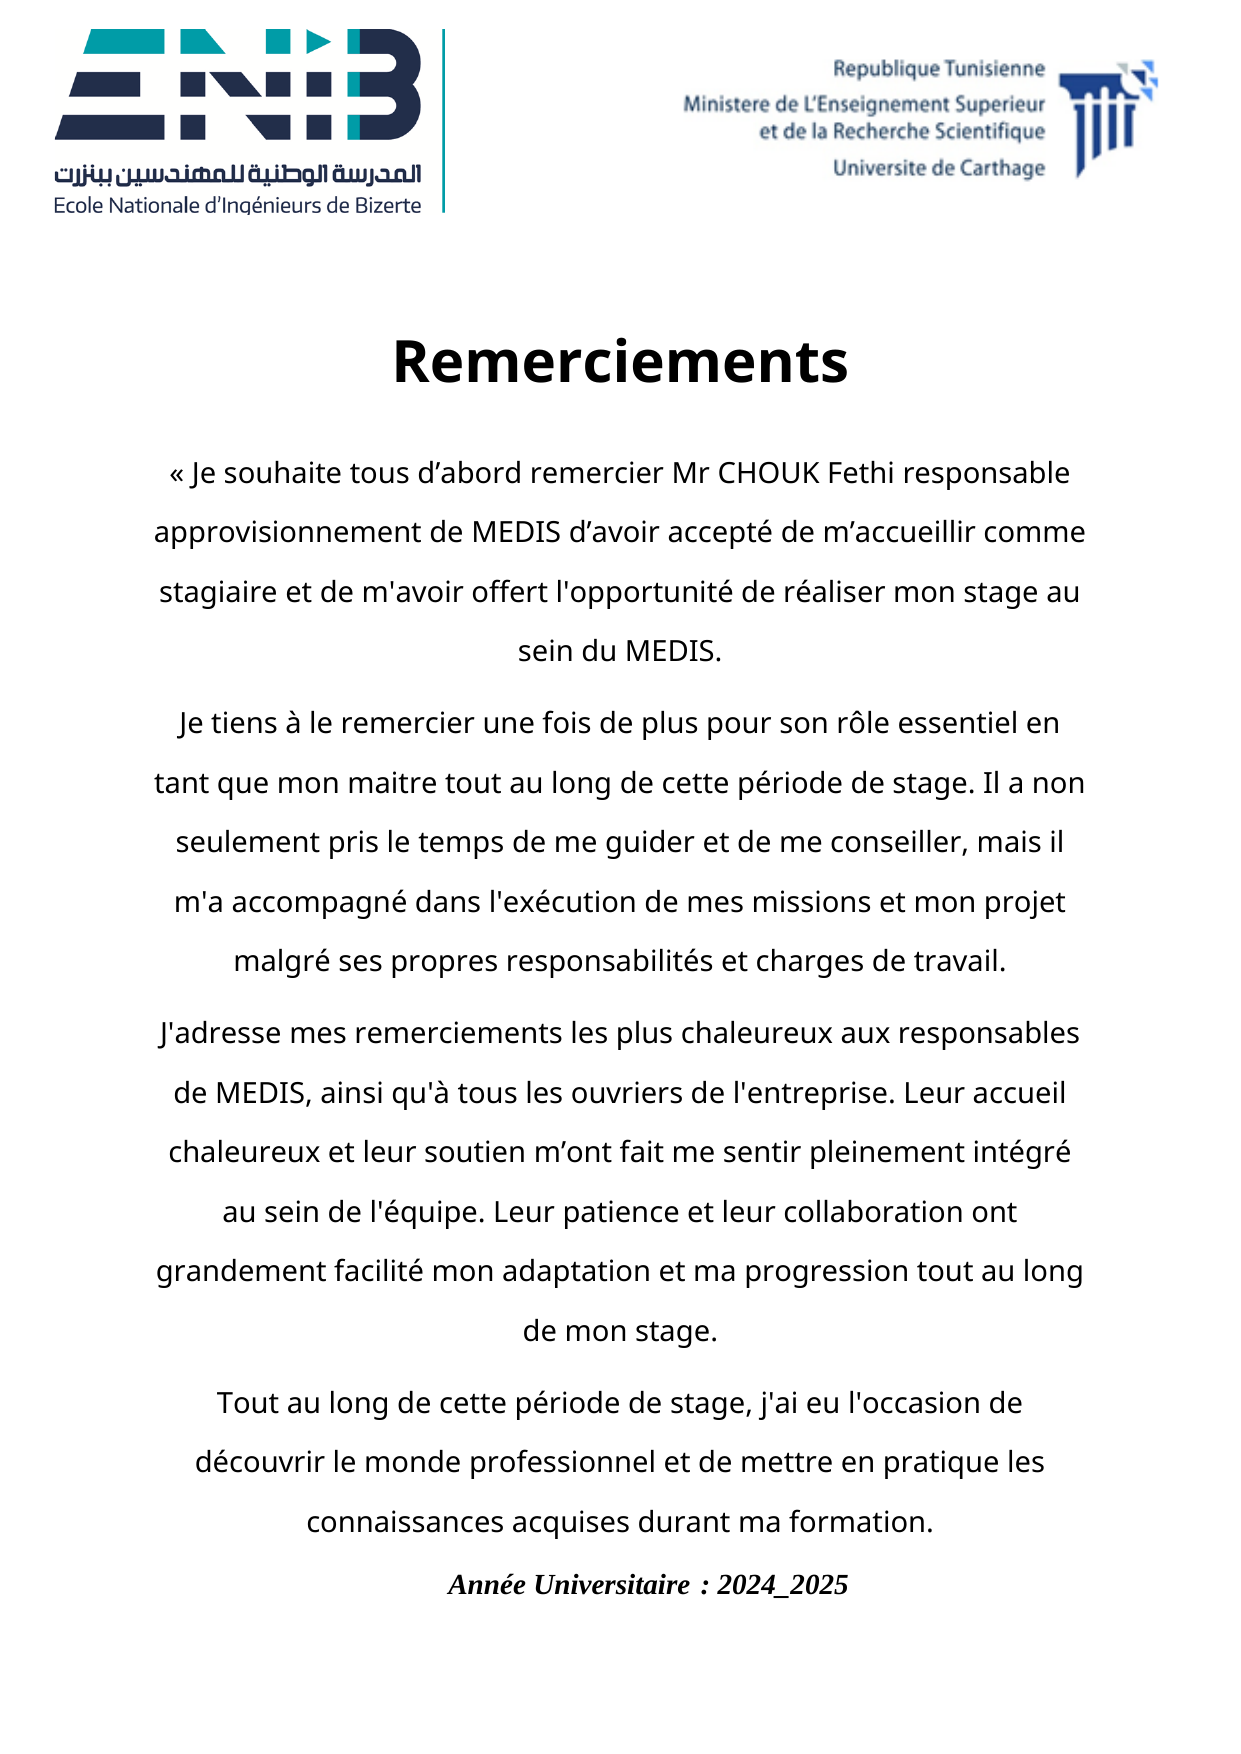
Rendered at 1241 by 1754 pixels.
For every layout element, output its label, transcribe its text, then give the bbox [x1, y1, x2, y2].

text Tout au long de cette période de stage, j'ai eu l'occasion de découvrir le monde professionnel et de mettre en pratique les connaissances acquises durant ma formation. [148, 1382, 1093, 1541]
picture [645, 13, 1235, 225]
text Remerciements [148, 321, 1093, 400]
text J'adresse mes remerciements les plus chaleureux aux responsables de MEDIS, ainsi qu'à tous les ouvriers de l'entreprise. Leur accueil chaleureux et leur soutien m’ont fait me sentir pleinement intégré au sein de l'équipe. Leur patience et leur collaboration ont grandement facilité mon adaptation et ma progression tout au long de mon stage. [148, 1012, 1093, 1349]
text « Je souhaite tous d’abord remercier Mr CHOUK Fethi responsable approvisionnement de MEDIS d’avoir accepté de m’accueillir comme stagiaire et de m'avoir offert l'opportunité de réaliser mon stage au sein du MEDIS. [148, 452, 1093, 670]
text Je tiens à le remercier une fois de plus pour son rôle essentiel en tant que mon maitre tout au long de cette période de stage. Il a non seulement pris le temps de me guider et de me conseiller, mais il m'a accompagné dans l'exécution de mes missions et mon projet malgré ses propres responsabilités et charges de travail. [148, 703, 1093, 980]
picture [54, 29, 445, 214]
